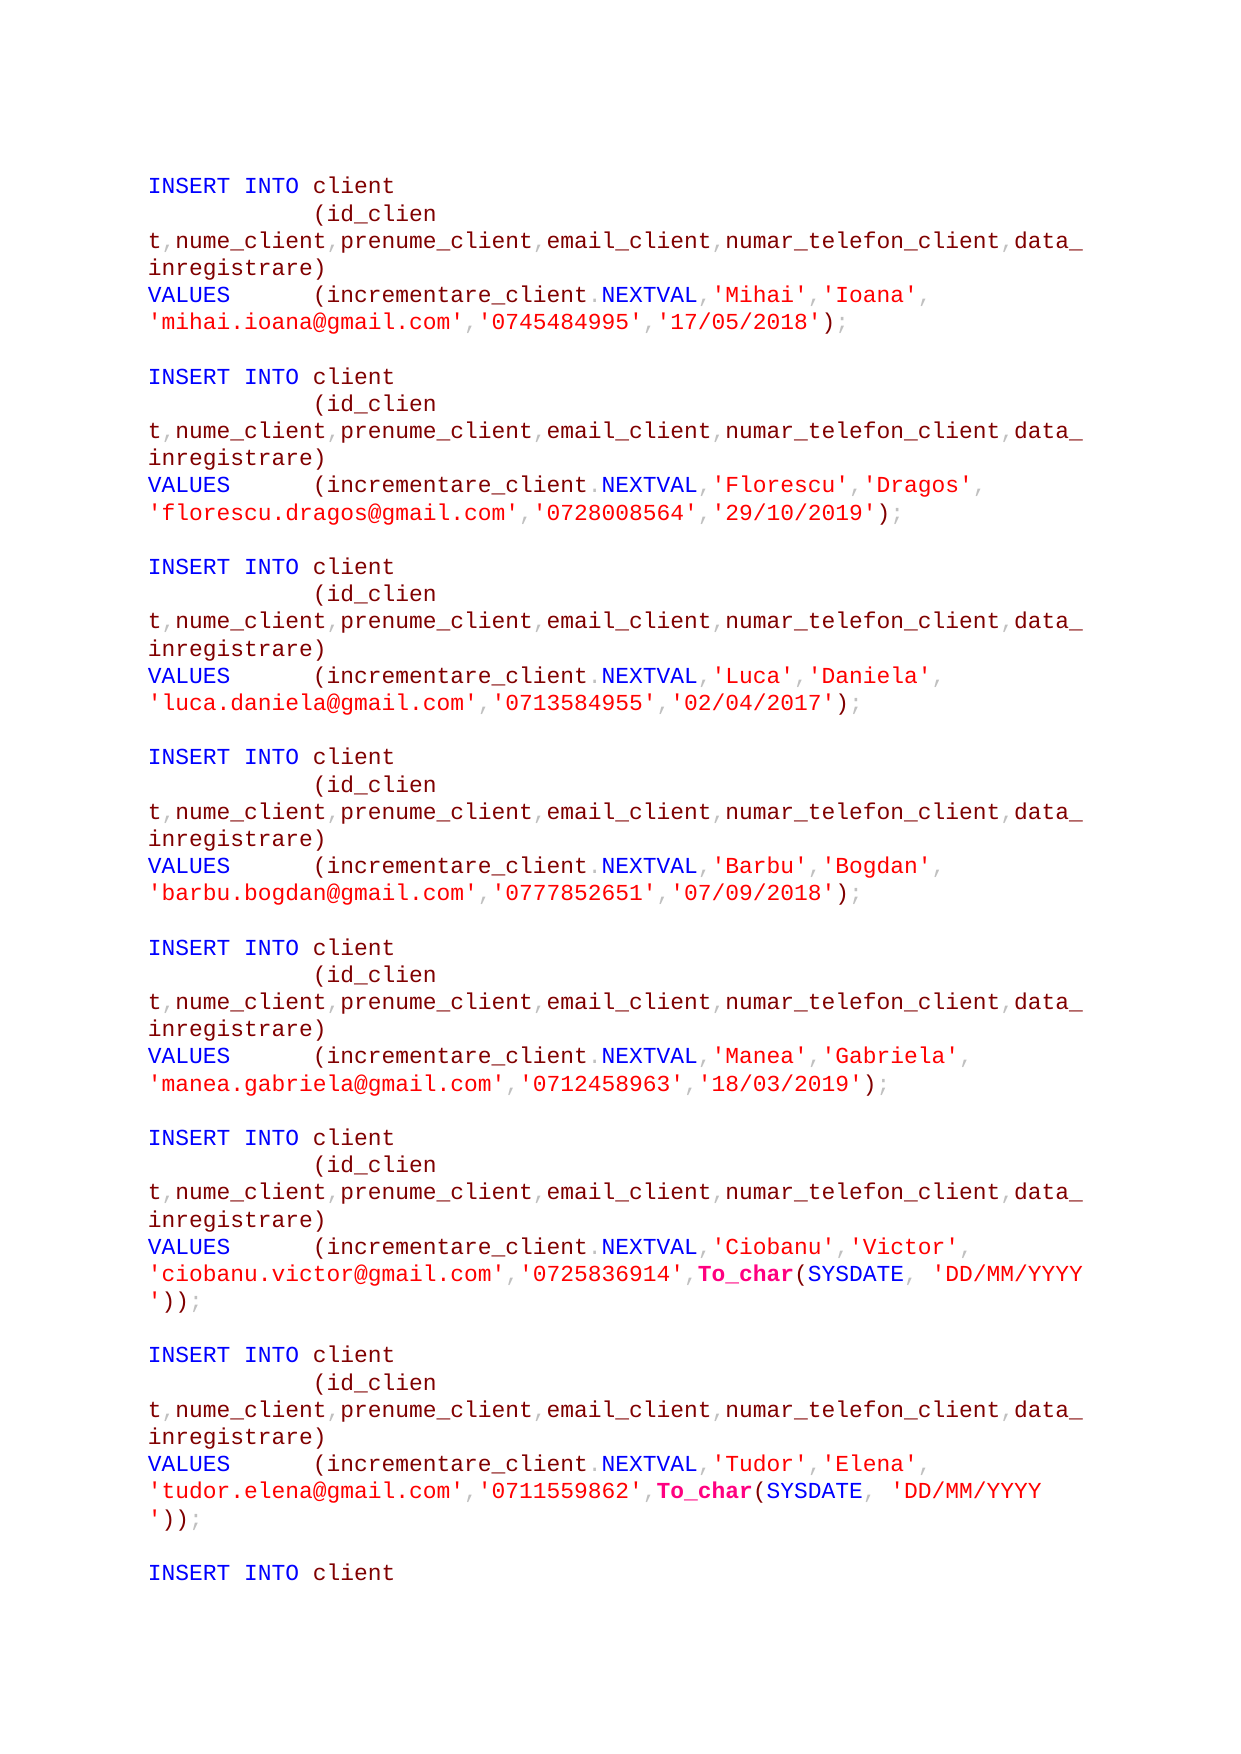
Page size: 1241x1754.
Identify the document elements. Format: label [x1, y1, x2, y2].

text [148, 148, 1093, 1587]
